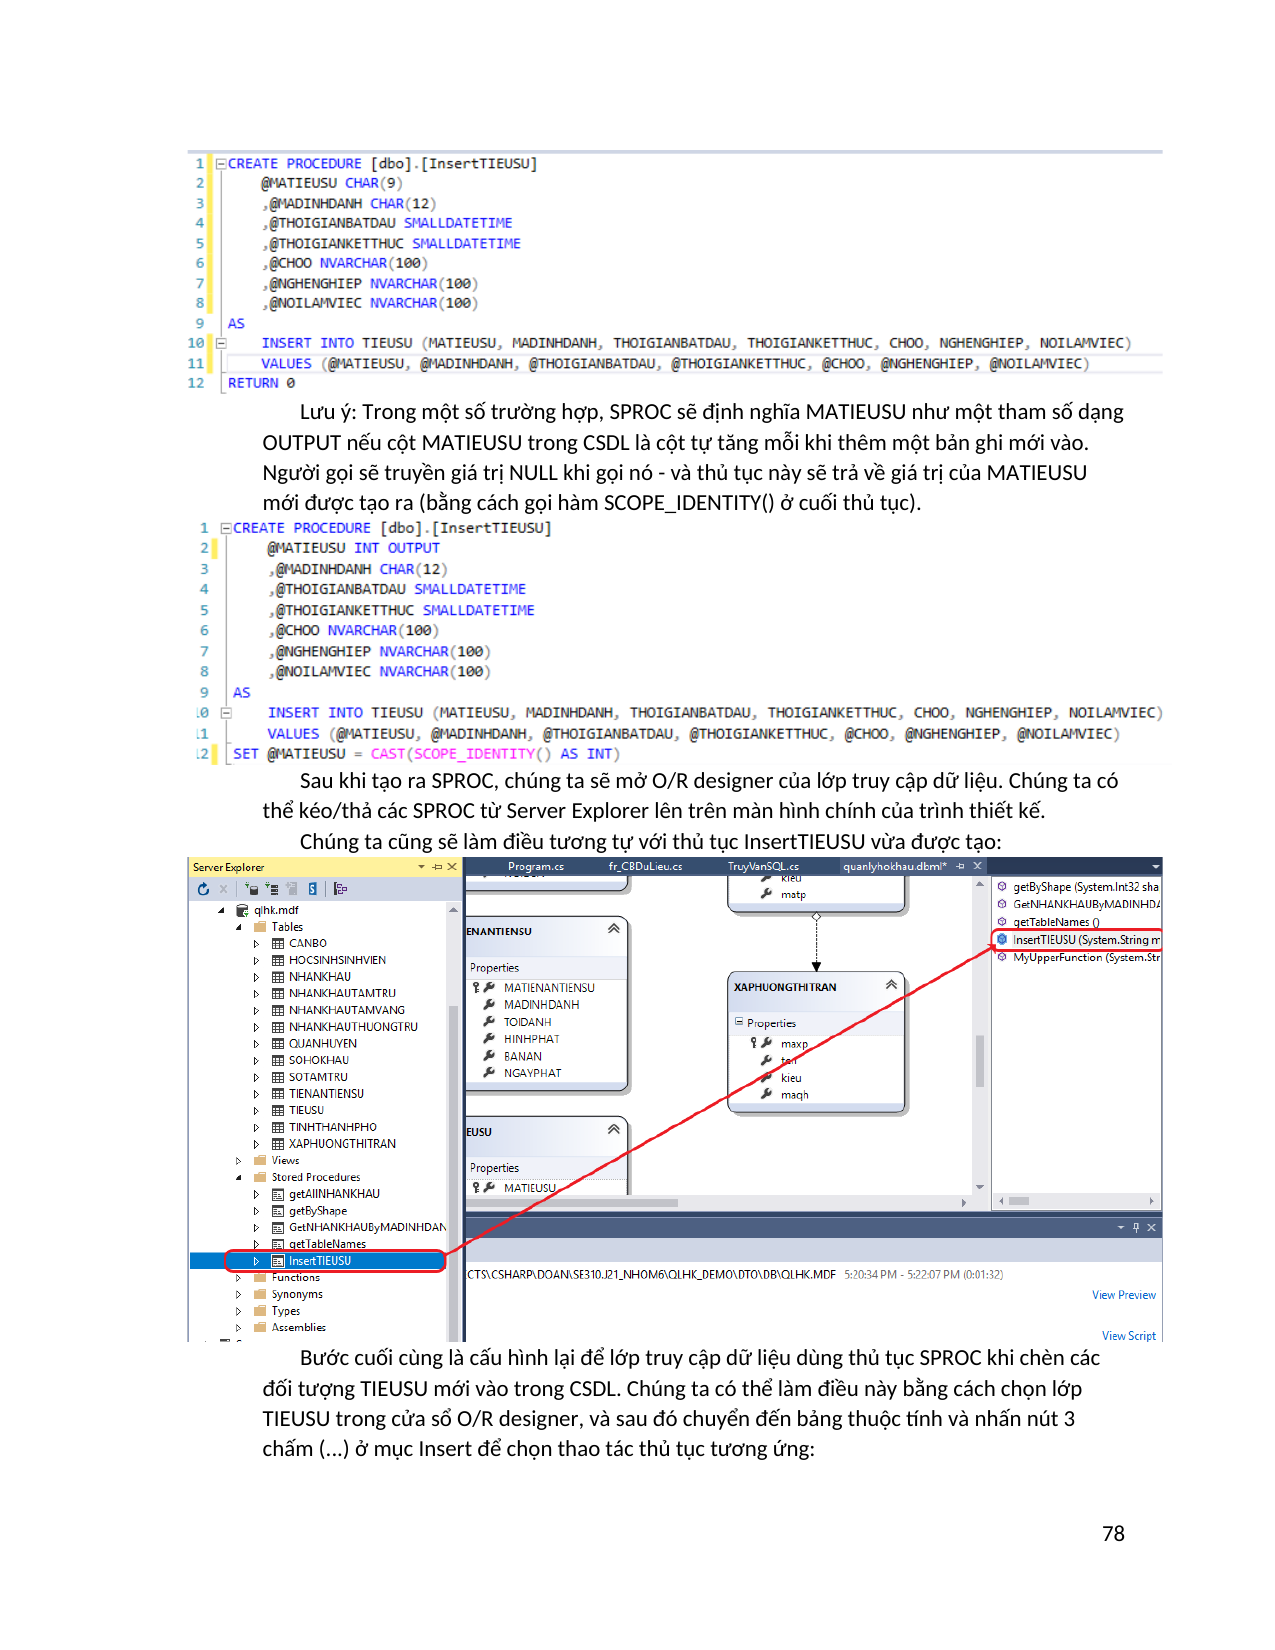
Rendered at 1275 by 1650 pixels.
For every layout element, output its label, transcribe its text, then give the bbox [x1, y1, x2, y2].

picture [196, 518, 1172, 765]
list Sau khi tạo ra SPROC, chúng ta sẽ mở O/R designer của lớp truy cập dữ liệu. Chúng ta có thể kéo/thả các SPROC từ Server Explorer lên trên màn hình chính của trình thiết kế. [262, 766, 1125, 825]
list Bước cuối cùng là cấu hình lại để lớp truy cập dữ liệu dùng thủ tục SPROC khi chèn các đối tượng TIEUSU mới vào trong CSDL. Chúng ta có thể làm điều này bằng cách chọn lớp TIEUSU trong cửa sổ O/R designer, và sau đó chuyển đến bảng thuộc tính và nhấn nút 3 chấm (...) ở mục Insert để chọn thao tác thủ tục tương ứng: [262, 1343, 1125, 1462]
picture [187, 150, 1163, 396]
picture [187, 857, 1163, 1342]
list Chúng ta cũng sẽ làm điều tương tự với thủ tục InsertTIEUSU vừa được tạo: [262, 827, 1125, 855]
list Lưu ý: Trong một số trường hợp, SPROC sẽ định nghĩa MATIEUSU như một tham số dạng OUTPUT nếu cột MATIEUSU trong CSDL là cột tự tăng mỗi khi thêm một bản ghi mới vào. Người gọi sẽ truyền giá trị NULL khi gọi nó - và thủ tục này sẽ trả về giá trị của MATIEUSU mới được tạo ra (bằng cách gọi hàm SCOPE_IDENTITY() ở cuối thủ tục). [262, 397, 1125, 516]
